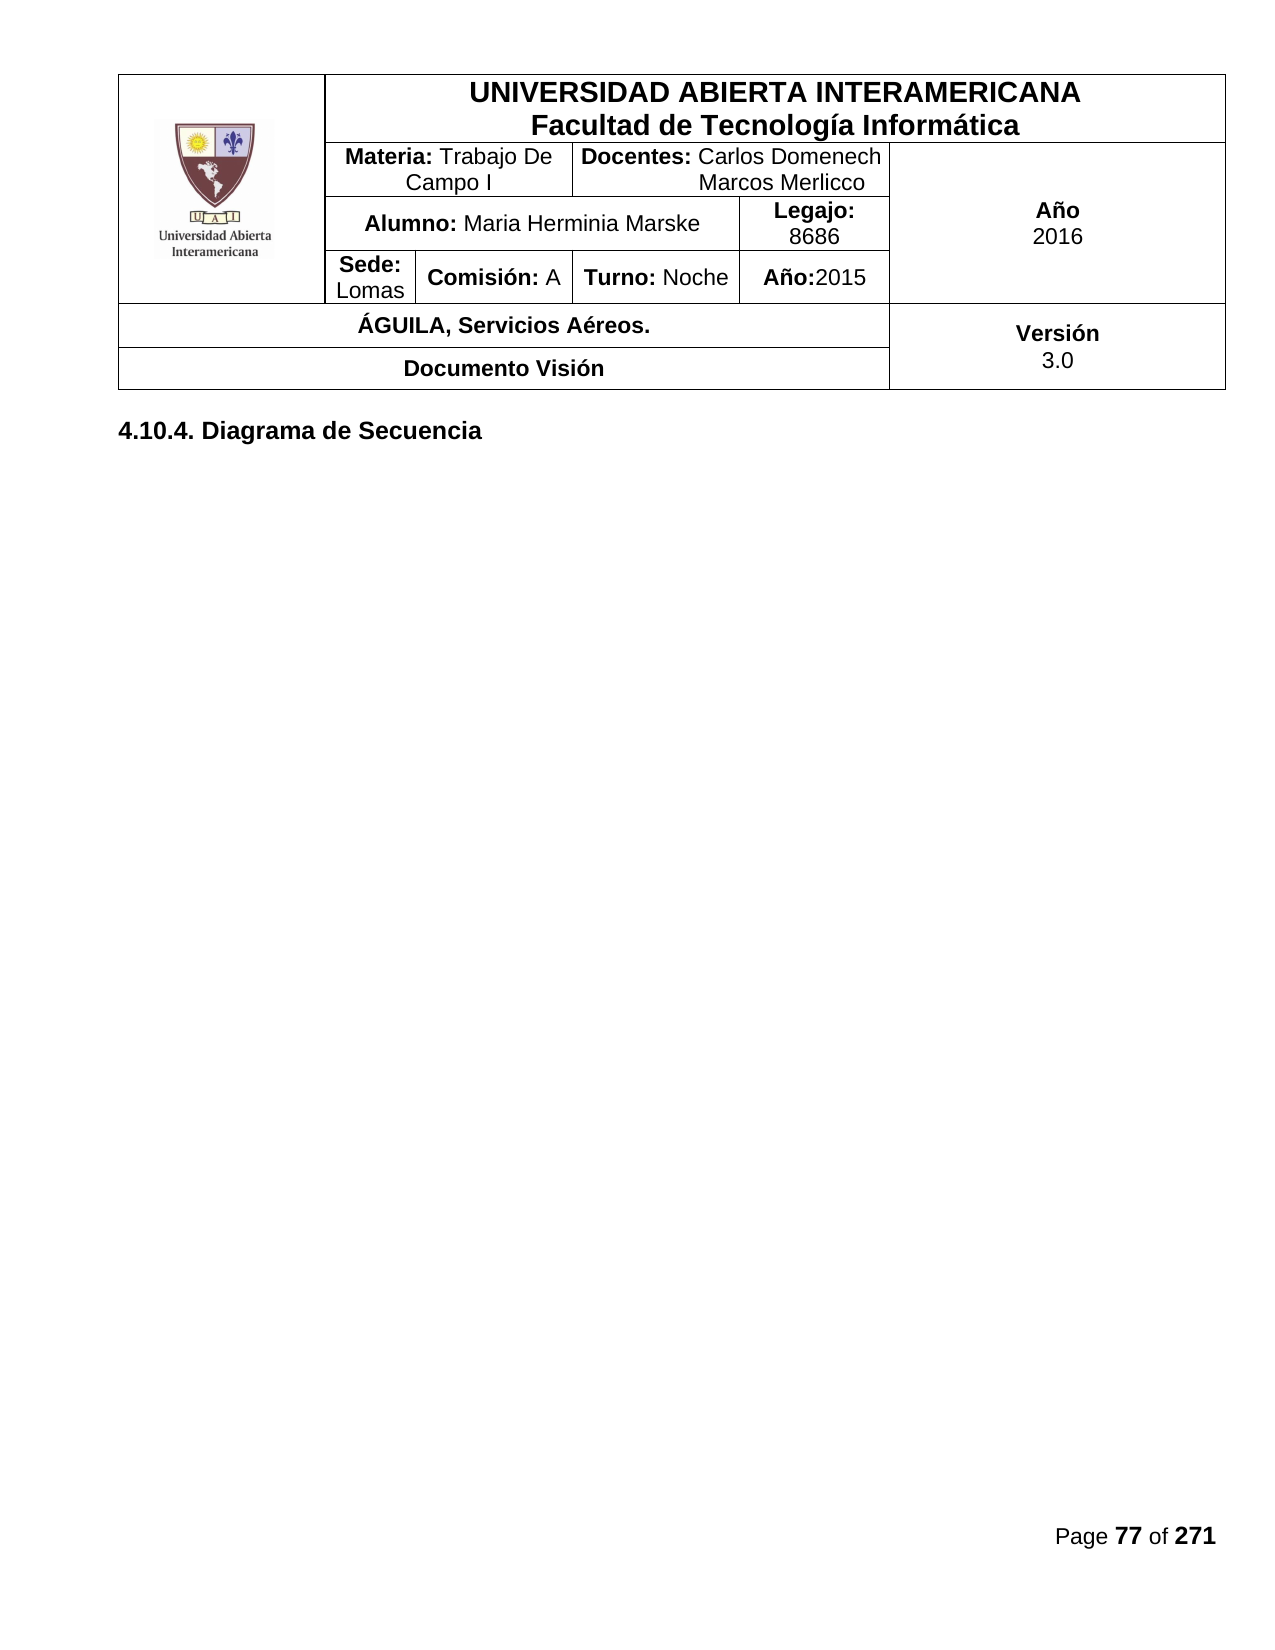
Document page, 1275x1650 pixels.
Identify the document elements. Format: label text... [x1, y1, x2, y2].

subtitle 4.10.4. Diagrama de Secuencia [118, 416, 1216, 445]
picture [154, 119, 275, 259]
